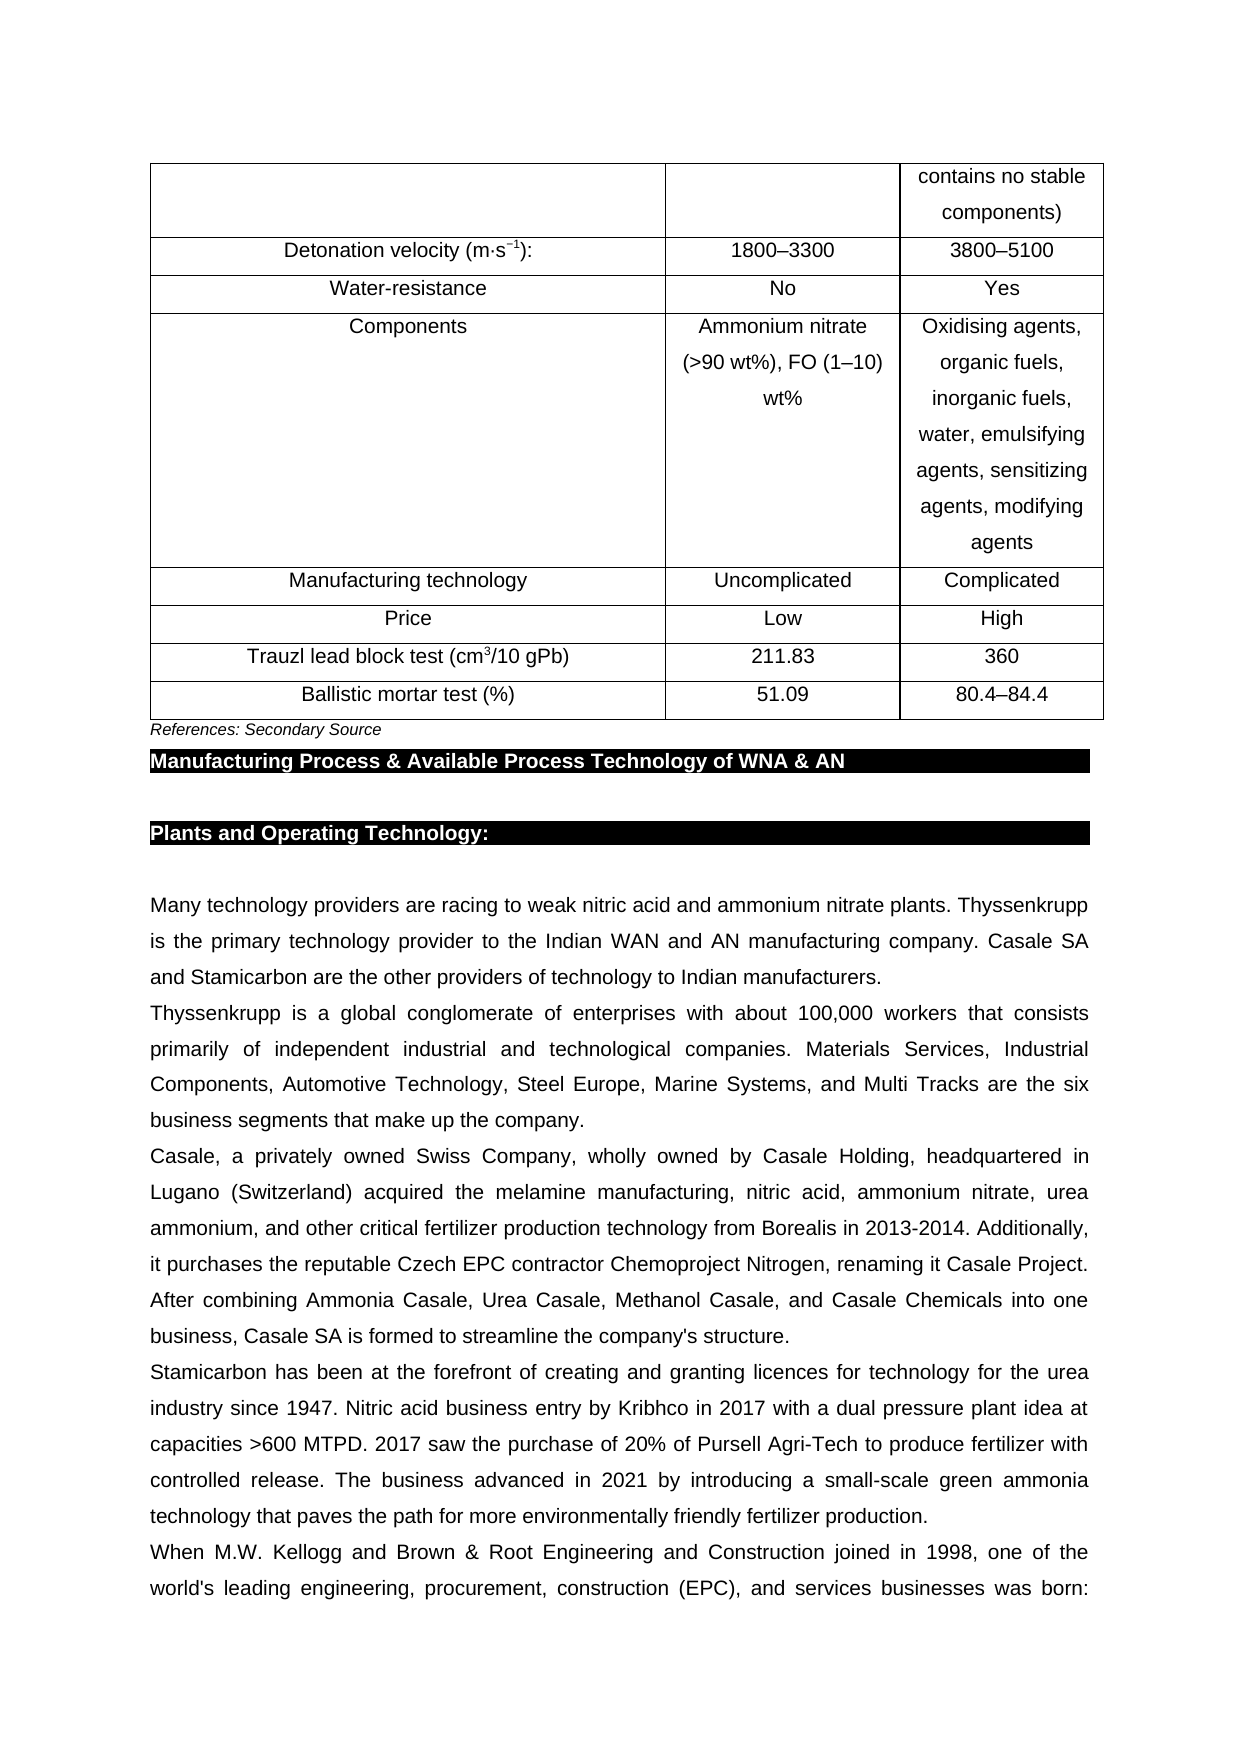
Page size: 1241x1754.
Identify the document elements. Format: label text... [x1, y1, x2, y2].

text Manufacturing Process & Available Process Technology of WNA & AN [150, 749, 1090, 773]
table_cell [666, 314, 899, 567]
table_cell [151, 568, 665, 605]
text Plants and Operating Technology: [150, 821, 1090, 845]
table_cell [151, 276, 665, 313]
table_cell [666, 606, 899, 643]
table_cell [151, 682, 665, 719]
text Thyssenkrupp is a global conglomerate of enterprises with about 100,000 workers that consists primarily of independent industrial and technological companies. Materials Services, Industrial Components, Automotive Technology, Steel Europe, Marine Systems, and Multi Tracks are the six business segments that make up the company. [150, 1000, 1090, 1132]
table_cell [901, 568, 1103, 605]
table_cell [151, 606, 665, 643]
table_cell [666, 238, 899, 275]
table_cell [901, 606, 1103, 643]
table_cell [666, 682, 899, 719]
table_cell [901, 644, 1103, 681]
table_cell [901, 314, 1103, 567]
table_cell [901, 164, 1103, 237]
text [150, 1539, 1090, 1599]
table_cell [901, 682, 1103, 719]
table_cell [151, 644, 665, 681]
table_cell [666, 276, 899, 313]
text Casale, a privately owned Swiss Company, wholly owned by Casale Holding, headquartered in Lugano (Switzerland) acquired the melamine manufacturing, nitric acid, ammonium nitrate, urea ammonium, and other critical fertilizer production technology from Borealis in 2013-2014. Additionally, it purchases the reputable Czech EPC contractor Chemoproject Nitrogen, renaming it Casale Project. After combining Ammonia Casale, Urea Casale, Methanol Casale, and Casale Chemicals into one business, Casale SA is formed to streamline the company's structure. [150, 1144, 1090, 1348]
text Stamicarbon has been at the forefront of creating and granting licences for technology for the urea industry since 1947. Nitric acid business entry by Kribhco in 2017 with a dual pressure plant idea at capacities >600 MTPD. 2017 saw the purchase of 20% of Pursell Agri-Tech to produce fertilizer with controlled release. The business advanced in 2021 by introducing a small-scale green ammonia technology that paves the path for more environmentally friendly fertilizer production. [150, 1360, 1090, 1527]
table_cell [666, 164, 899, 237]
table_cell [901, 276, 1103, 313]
text Many technology providers are racing to weak nitric acid and ammonium nitrate plants. Thyssenkrupp is the primary technology provider to the Indian WAN and AN manufacturing company. Casale SA and Stamicarbon are the other providers of technology to Indian manufacturers. [150, 893, 1090, 988]
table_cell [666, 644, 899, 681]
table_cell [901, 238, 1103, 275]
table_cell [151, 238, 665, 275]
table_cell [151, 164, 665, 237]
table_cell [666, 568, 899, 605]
text References: Secondary Source [150, 720, 1090, 739]
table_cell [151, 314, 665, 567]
